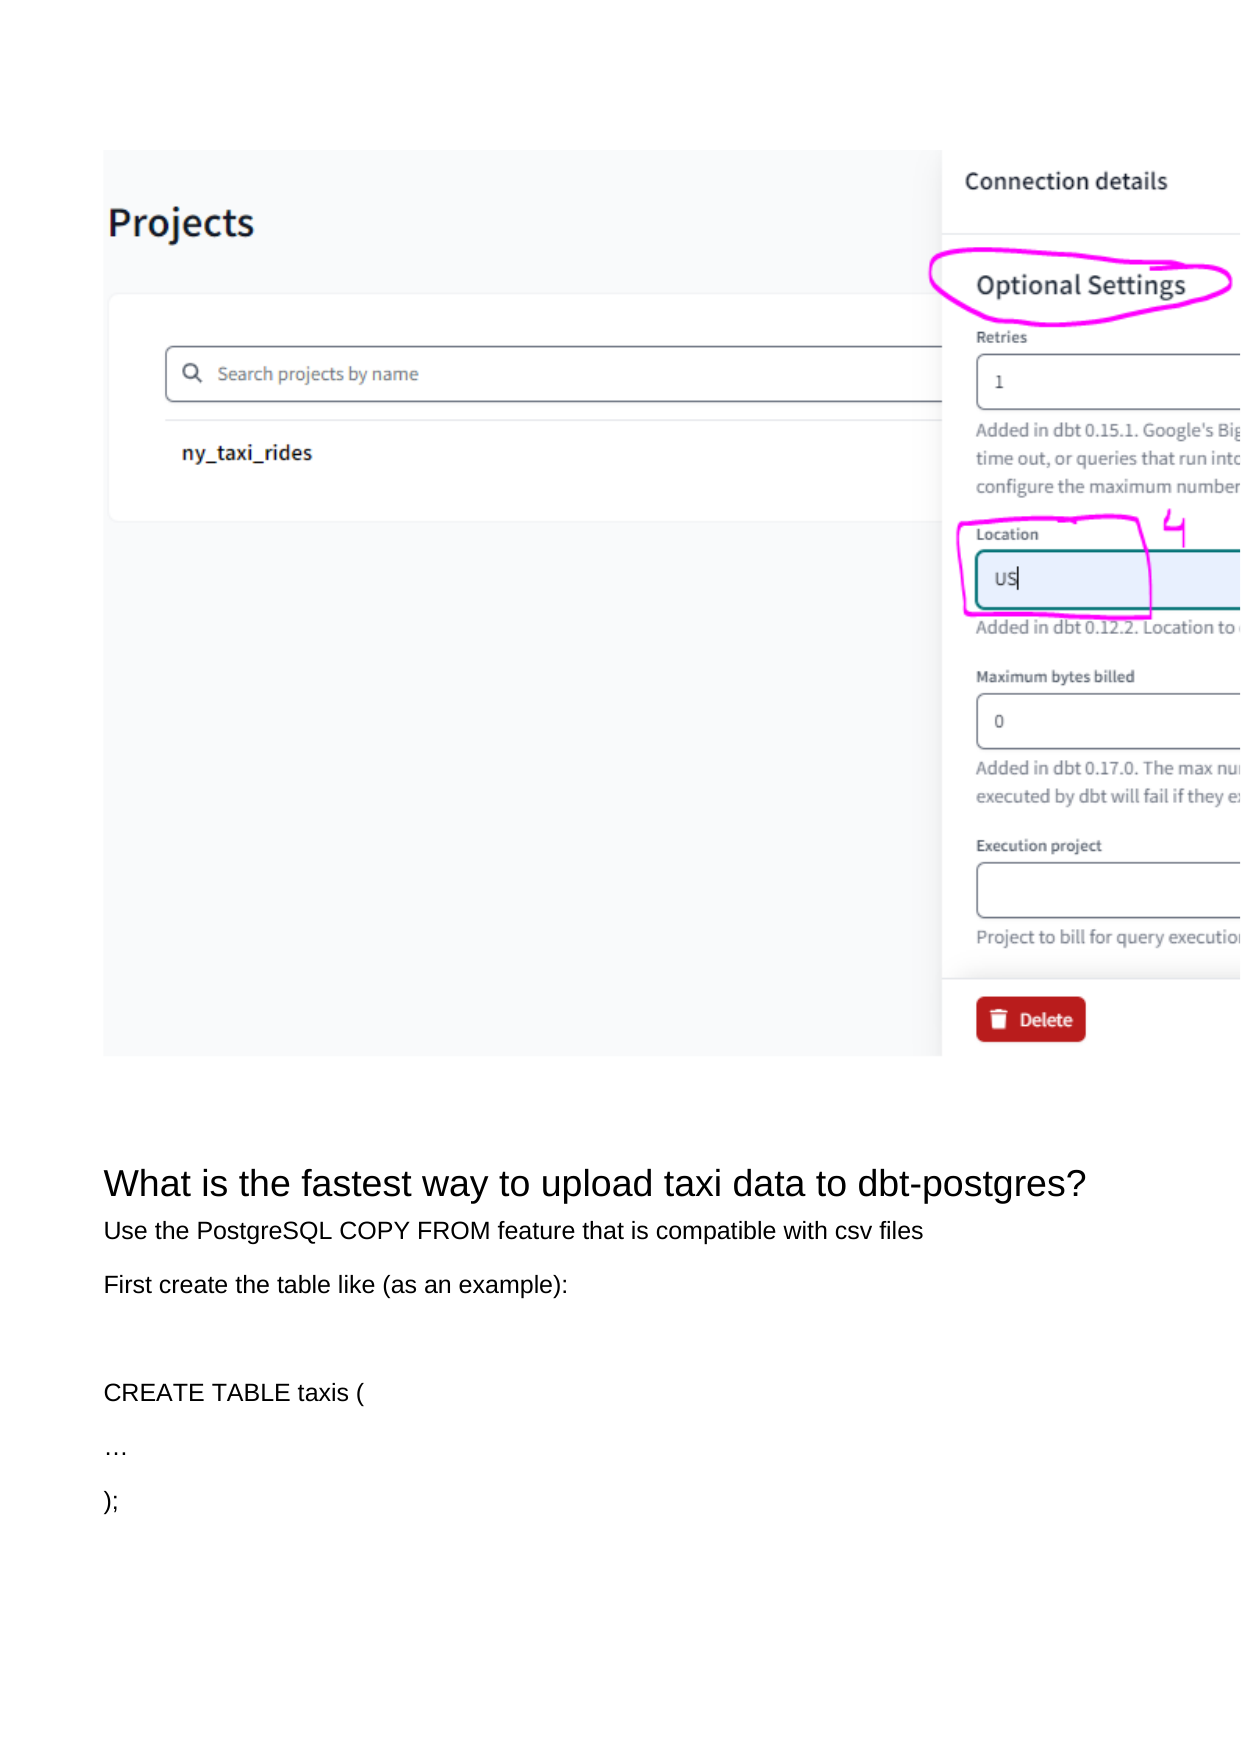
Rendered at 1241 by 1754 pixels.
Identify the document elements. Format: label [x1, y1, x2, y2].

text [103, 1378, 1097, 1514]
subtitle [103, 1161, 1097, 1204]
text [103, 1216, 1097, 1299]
picture [103, 150, 1241, 1061]
